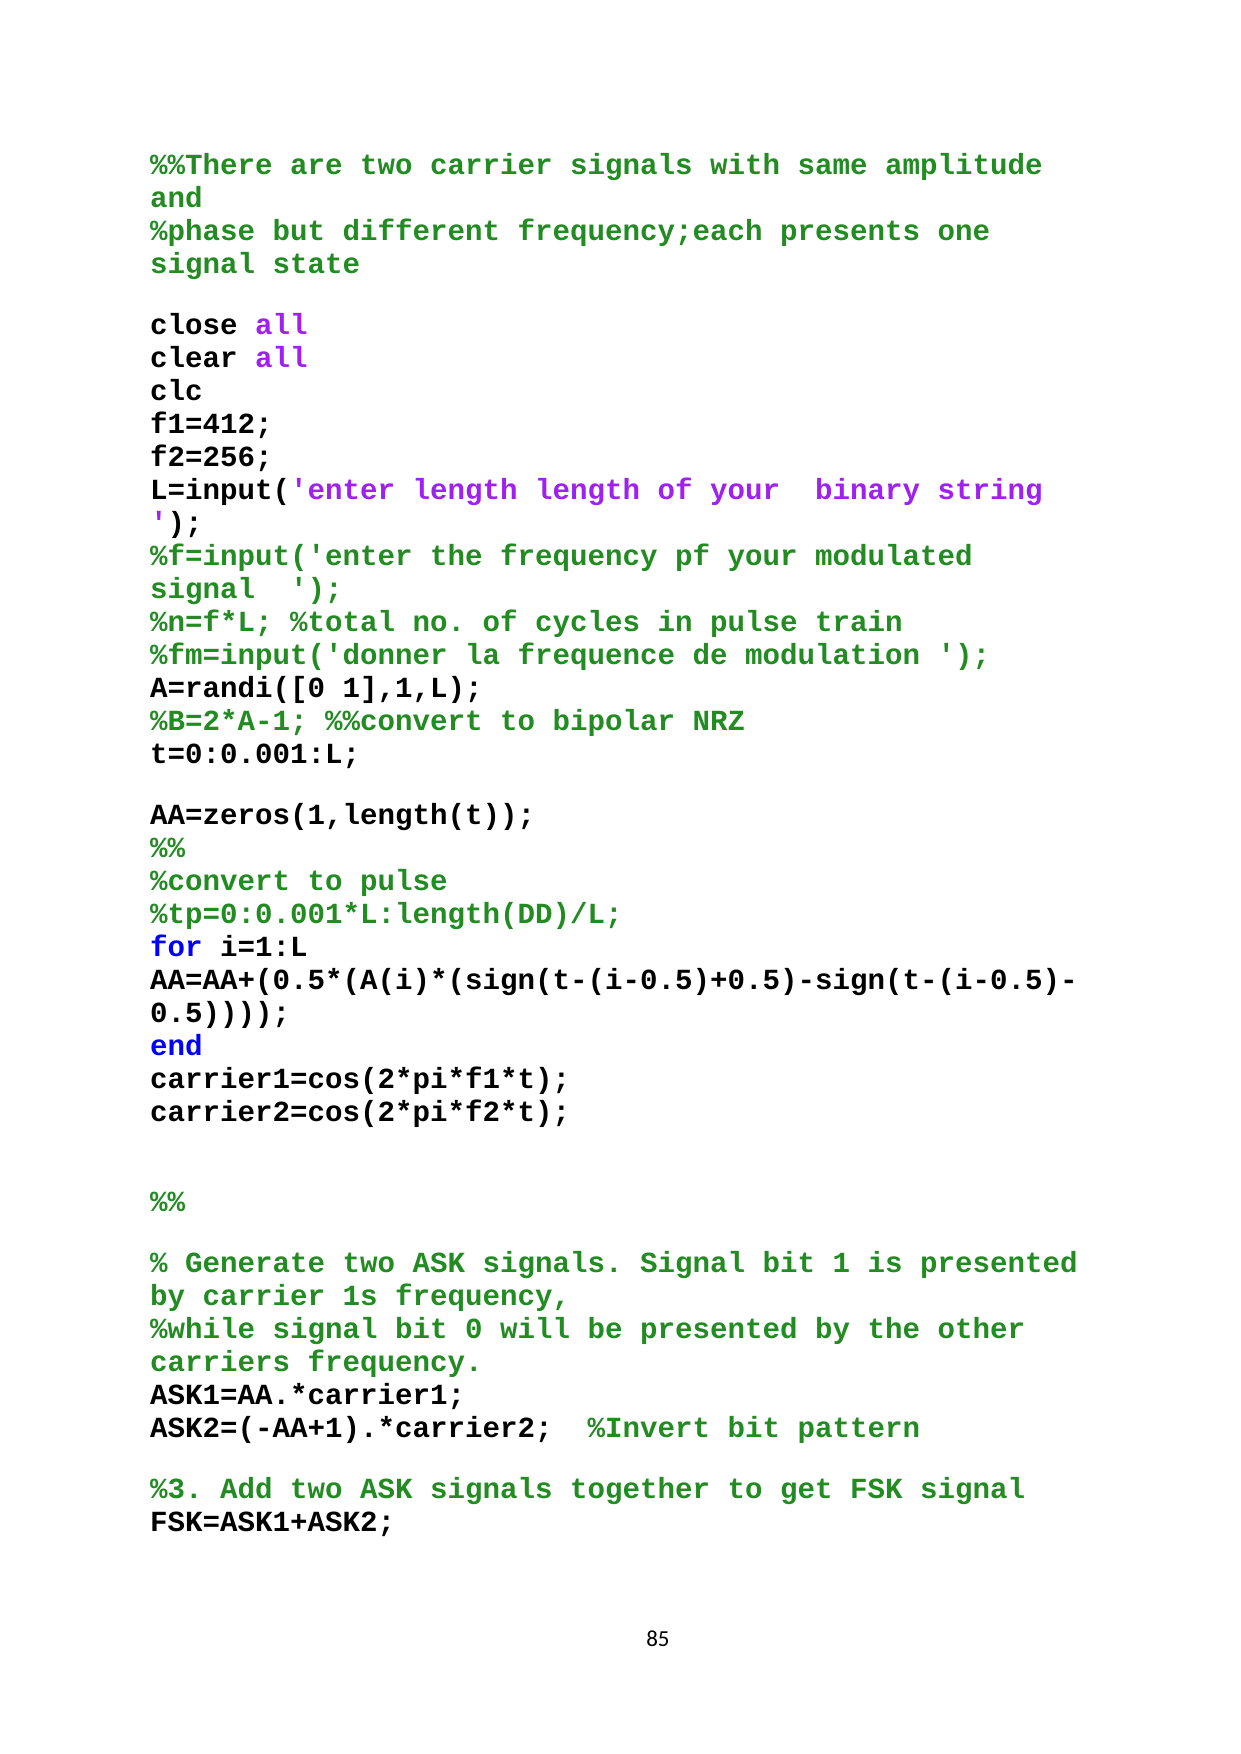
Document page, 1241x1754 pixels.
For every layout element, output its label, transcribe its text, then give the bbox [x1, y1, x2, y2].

text close all [150, 310, 1090, 343]
text %f=input('enter the frequency pf your modulated signal '); [150, 541, 1090, 607]
text clc [150, 376, 1090, 409]
text L=input('enter length length of your binary string '); [150, 475, 1090, 541]
text AA=AA+(0.5*(A(i)*(sign(t-(i-0.5)+0.5)-sign(t-(i-0.5)-0.5)))); [150, 966, 1090, 1032]
text %%There are two carrier signals with same amplitude and [150, 150, 1090, 216]
text ASK1=AA.*carrier1; [150, 1380, 1090, 1413]
text f2=256; [150, 442, 1090, 475]
text clear all [150, 343, 1090, 376]
text % Generate two ASK signals. Signal bit 1 is presented by carrier 1s frequency, [150, 1248, 1090, 1314]
text %B=2*A-1; %%convert to bipolar NRZ [150, 706, 1090, 739]
text carrier2=cos(2*pi*f2*t); [150, 1098, 1090, 1131]
text %3. Add two ASK signals together to get FSK signal [150, 1474, 1090, 1507]
text t=0:0.001:L; [150, 739, 1090, 772]
text A=randi([0 1],1,L); [150, 673, 1090, 706]
text f1=412; [150, 409, 1090, 442]
text for i=1:L [150, 932, 1090, 966]
text FSK=ASK1+ASK2; [150, 1507, 1090, 1540]
text %% [150, 1187, 1090, 1220]
text %convert to pulse [150, 866, 1090, 899]
text end [150, 1032, 1090, 1064]
text %tp=0:0.001*L:length(DD)/L; [150, 899, 1090, 932]
text %fm=input('donner la frequence de modulation '); [150, 640, 1090, 673]
text %% [150, 833, 1090, 866]
text carrier1=cos(2*pi*f1*t); [150, 1064, 1090, 1098]
text %while signal bit 0 will be presented by the other carriers frequency. [150, 1314, 1090, 1380]
text AA=zeros(1,length(t)); [150, 800, 1090, 833]
text %n=f*L; %total no. of cycles in pulse train [150, 607, 1090, 640]
text %phase but different frequency;each presents one signal state [150, 216, 1090, 282]
text ASK2=(-AA+1).*carrier2; %Invert bit pattern [150, 1413, 1090, 1446]
